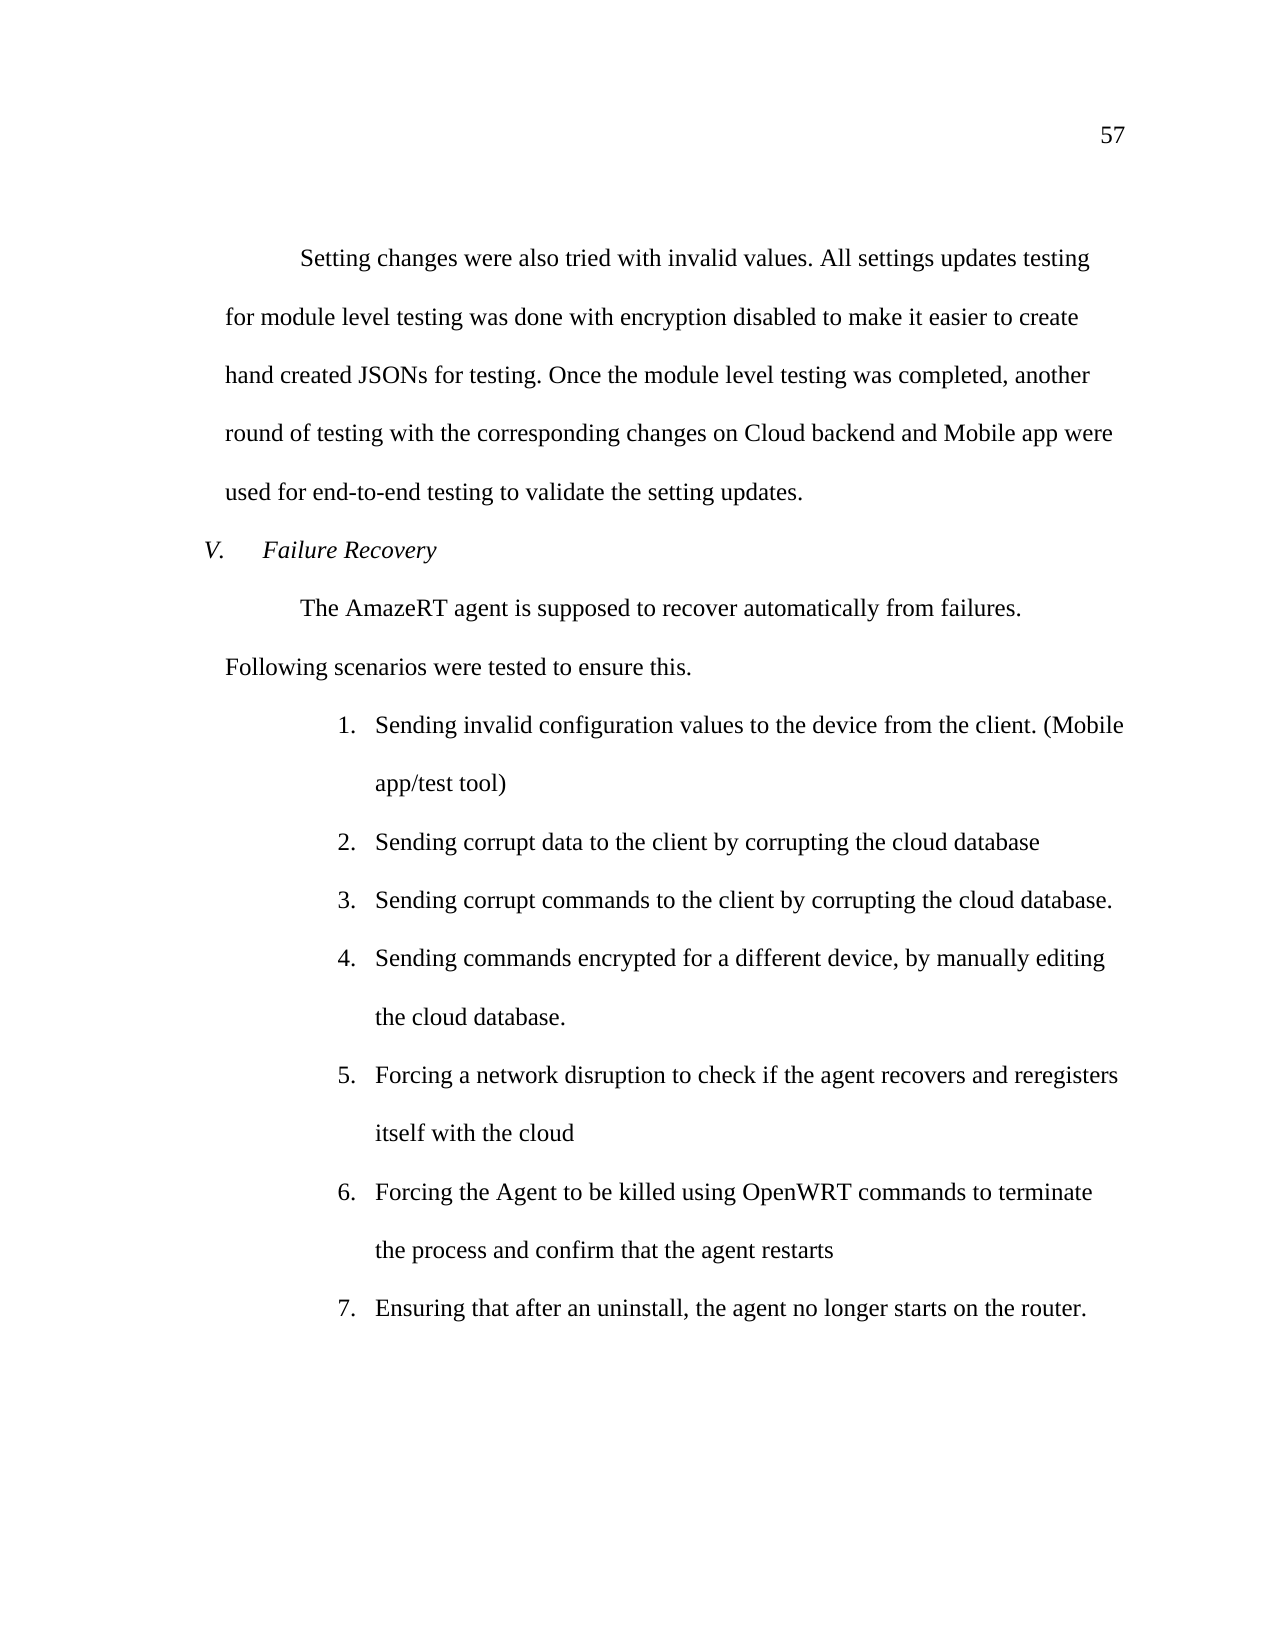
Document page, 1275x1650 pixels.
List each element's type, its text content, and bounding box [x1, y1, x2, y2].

list Forcing the Agent to be killed using OpenWRT commands to terminate the process and confirm that the agent restarts [337, 1153, 1125, 1270]
text The AmazeRT agent is supposed to recover automatically from failures. Following scenarios were tested to ensure this. [225, 570, 1125, 687]
list Sending corrupt data to the client by corrupting the cloud database [337, 803, 1125, 862]
list Failure Recovery [225, 512, 1125, 570]
list Sending commands encrypted for a different device, by manually editing the cloud database. [337, 920, 1125, 1037]
list Sending corrupt commands to the client by corrupting the cloud database. [337, 862, 1125, 920]
list Forcing a network disruption to check if the agent recovers and reregisters itself with the cloud [337, 1037, 1125, 1153]
list Ensuring that after an uninstall, the agent no longer starts on the router. [337, 1270, 1125, 1328]
text Setting changes were also tried with invalid values. All settings updates testing for module level testing was done with encryption disabled to make it easier to create hand created JSONs for testing. Once the module level testing was completed, another round of testing with the corresponding changes on Cloud backend and Mobile app were used for end-to-end testing to validate the setting updates. [225, 220, 1125, 512]
list Sending invalid configuration values to the device from the client. (Mobile app/test tool) [337, 687, 1125, 803]
